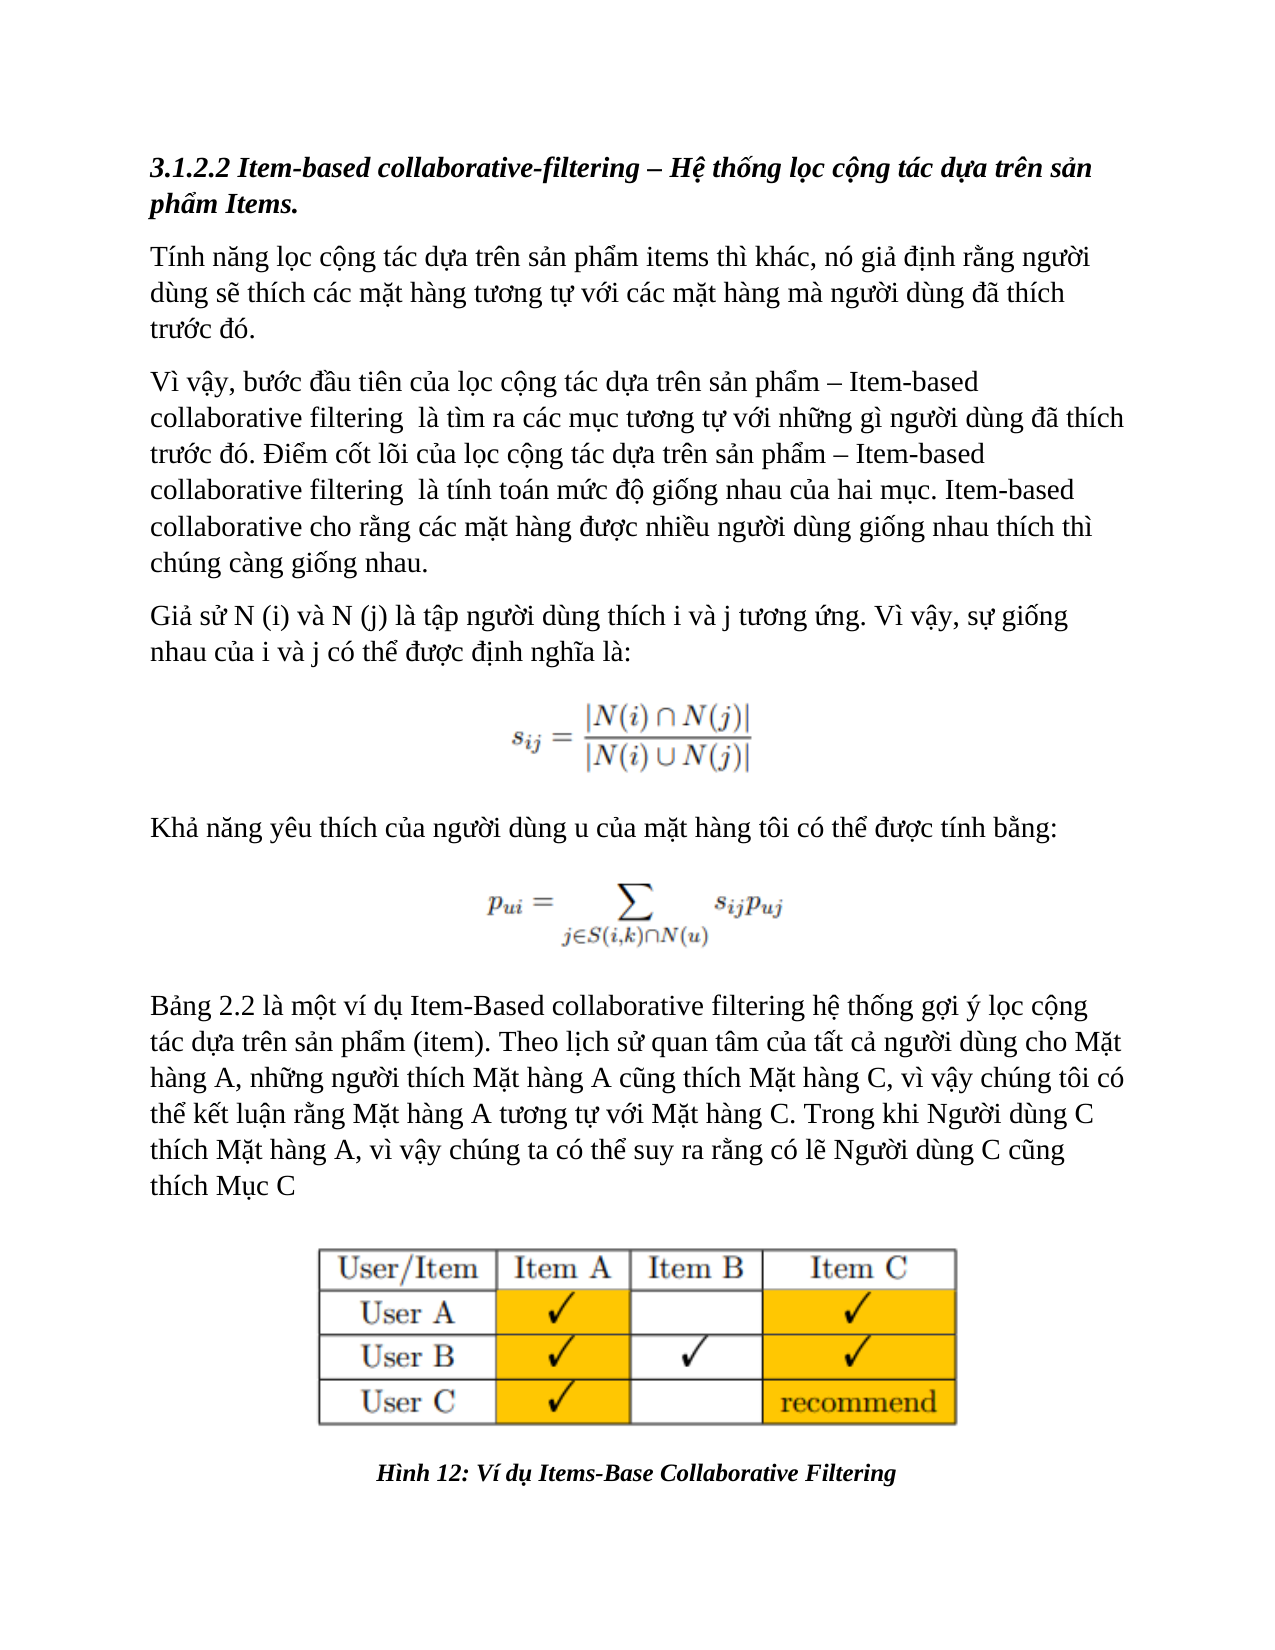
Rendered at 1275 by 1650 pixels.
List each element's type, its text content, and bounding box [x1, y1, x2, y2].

text Hình 12: Ví dụ Items-Base Collaborative Filtering [150, 1458, 1125, 1487]
text Vì vậy, bước đầu tiên của lọc cộng tác dựa trên sản phẩm – Item-based collaborative filtering là tìm ra các mục tương tự với những gì người dùng đã thích trước đó. Điểm cốt lõi của lọc cộng tác dựa trên sản phẩm – Item-based collaborative filtering là tính toán mức độ giống nhau của hai mục. Item-based collaborative cho rằng các mặt hàng được nhiều người dùng giống nhau thích thì chúng càng giống nhau. [150, 364, 1125, 578]
text Khả năng yêu thích của người dùng u của mặt hàng tôi có thể được tính bằng: [150, 810, 1125, 843]
picture [260, 1221, 1015, 1440]
text Giả sử N (i) và N (j) là tập người dùng thích i và j tương ứng. Vì vậy, sự giống nhau của i và j có thể được định nghĩa là: [150, 598, 1125, 667]
text 3.1.2.2 Item-based collaborative-filtering – Hệ thống lọc cộng tác dựa trên sản phẩm Items. [150, 150, 1125, 220]
text Tính năng lọc cộng tác dựa trên sản phẩm items thì khác, nó giả định rằng người dùng sẽ thích các mặt hàng tương tự với các mặt hàng mà người dùng đã thích trước đó. [150, 239, 1125, 345]
picture [395, 686, 880, 792]
picture [444, 862, 831, 969]
text Bảng 2.2 là một ví dụ Item-Based collaborative filtering hệ thống gợi ý lọc cộng tác dựa trên sản phẩm (item). Theo lịch sử quan tâm của tất cả người dùng cho Mặt hàng A, những người thích Mặt hàng A cũng thích Mặt hàng C, vì vậy chúng tôi có thể kết luận rằng Mặt hàng A tương tự với Mặt hàng C. Trong khi Người dùng C thích Mặt hàng A, vì vậy chúng ta có thể suy ra rằng có lẽ Người dùng C cũng thích Mục C [150, 988, 1125, 1202]
